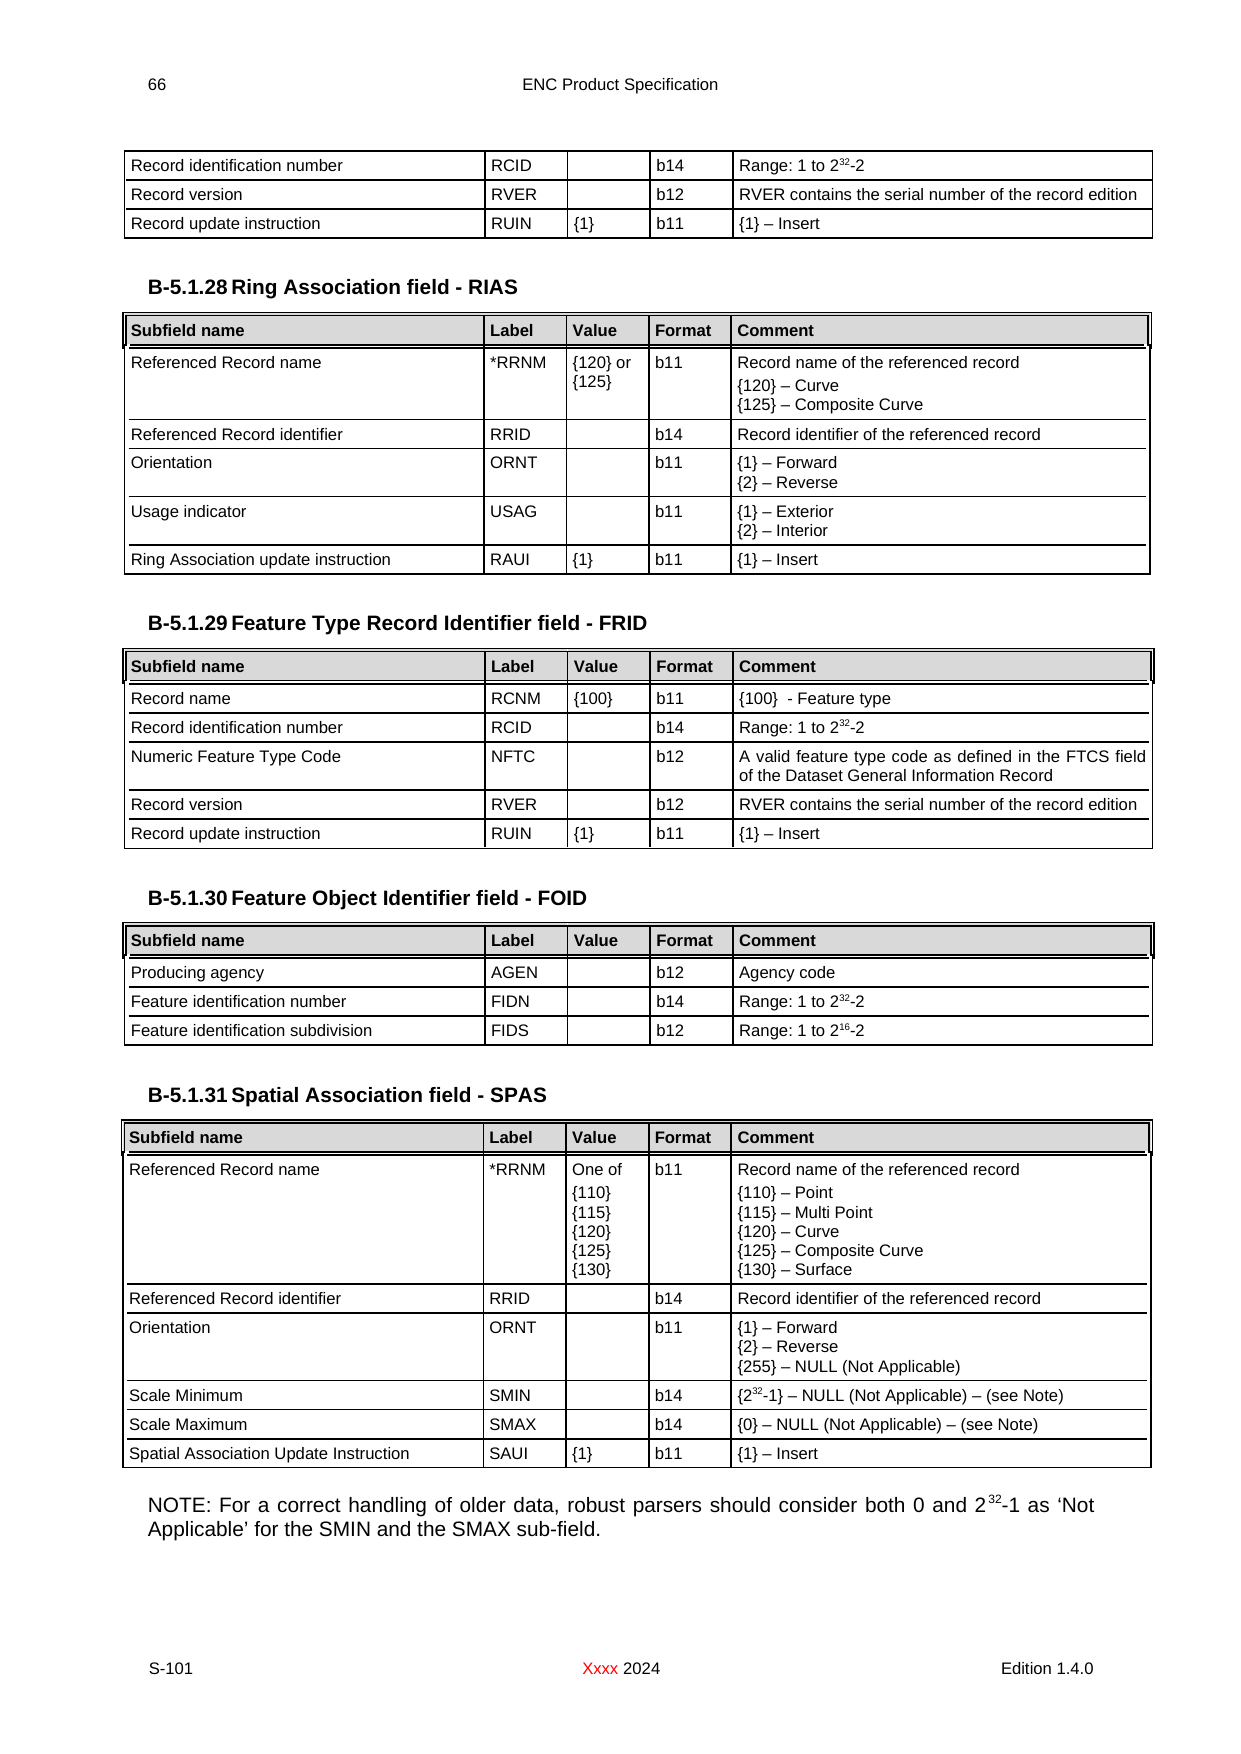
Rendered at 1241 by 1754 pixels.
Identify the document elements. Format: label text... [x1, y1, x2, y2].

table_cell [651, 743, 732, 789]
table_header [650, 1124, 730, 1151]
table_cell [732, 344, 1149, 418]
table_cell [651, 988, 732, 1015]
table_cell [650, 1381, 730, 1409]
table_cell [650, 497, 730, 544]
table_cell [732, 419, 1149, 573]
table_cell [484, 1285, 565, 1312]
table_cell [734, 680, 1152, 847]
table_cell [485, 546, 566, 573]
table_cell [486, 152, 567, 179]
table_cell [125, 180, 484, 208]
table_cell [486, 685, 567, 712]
list Spatial Association field - SPAS [148, 1082, 1094, 1106]
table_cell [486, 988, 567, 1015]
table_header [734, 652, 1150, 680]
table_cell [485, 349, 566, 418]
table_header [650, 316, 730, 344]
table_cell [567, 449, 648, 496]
list Feature Type Record Identifier field - FRID [148, 611, 1094, 635]
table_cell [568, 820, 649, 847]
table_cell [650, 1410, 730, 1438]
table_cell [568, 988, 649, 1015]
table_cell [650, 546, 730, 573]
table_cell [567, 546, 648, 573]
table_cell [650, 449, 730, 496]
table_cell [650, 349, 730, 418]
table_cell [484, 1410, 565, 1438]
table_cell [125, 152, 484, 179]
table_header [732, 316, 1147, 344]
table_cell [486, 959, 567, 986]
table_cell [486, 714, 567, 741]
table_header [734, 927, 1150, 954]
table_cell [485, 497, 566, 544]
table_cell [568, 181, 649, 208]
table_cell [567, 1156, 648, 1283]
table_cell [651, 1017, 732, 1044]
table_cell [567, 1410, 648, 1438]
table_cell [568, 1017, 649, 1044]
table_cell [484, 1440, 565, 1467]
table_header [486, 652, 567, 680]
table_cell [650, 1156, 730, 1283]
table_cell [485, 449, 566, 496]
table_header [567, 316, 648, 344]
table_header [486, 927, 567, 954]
list Ring Association field - RIAS [148, 275, 1094, 299]
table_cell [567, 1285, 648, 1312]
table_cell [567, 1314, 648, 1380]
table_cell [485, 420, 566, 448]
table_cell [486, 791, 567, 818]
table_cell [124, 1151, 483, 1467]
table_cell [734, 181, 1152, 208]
text NOTE: For a correct handling of older data, robust parsers should consider both 0 and 232-1 as ‘Not Applicable’ for the SMIN and the SMAX sub-field. [148, 1492, 1094, 1540]
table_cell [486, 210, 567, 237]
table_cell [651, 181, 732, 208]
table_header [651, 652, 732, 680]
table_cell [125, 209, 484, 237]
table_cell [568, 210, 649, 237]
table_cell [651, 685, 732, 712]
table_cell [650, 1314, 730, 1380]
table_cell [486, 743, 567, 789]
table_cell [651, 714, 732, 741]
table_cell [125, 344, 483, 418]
list Feature Object Identifier field - FOID [148, 885, 1094, 909]
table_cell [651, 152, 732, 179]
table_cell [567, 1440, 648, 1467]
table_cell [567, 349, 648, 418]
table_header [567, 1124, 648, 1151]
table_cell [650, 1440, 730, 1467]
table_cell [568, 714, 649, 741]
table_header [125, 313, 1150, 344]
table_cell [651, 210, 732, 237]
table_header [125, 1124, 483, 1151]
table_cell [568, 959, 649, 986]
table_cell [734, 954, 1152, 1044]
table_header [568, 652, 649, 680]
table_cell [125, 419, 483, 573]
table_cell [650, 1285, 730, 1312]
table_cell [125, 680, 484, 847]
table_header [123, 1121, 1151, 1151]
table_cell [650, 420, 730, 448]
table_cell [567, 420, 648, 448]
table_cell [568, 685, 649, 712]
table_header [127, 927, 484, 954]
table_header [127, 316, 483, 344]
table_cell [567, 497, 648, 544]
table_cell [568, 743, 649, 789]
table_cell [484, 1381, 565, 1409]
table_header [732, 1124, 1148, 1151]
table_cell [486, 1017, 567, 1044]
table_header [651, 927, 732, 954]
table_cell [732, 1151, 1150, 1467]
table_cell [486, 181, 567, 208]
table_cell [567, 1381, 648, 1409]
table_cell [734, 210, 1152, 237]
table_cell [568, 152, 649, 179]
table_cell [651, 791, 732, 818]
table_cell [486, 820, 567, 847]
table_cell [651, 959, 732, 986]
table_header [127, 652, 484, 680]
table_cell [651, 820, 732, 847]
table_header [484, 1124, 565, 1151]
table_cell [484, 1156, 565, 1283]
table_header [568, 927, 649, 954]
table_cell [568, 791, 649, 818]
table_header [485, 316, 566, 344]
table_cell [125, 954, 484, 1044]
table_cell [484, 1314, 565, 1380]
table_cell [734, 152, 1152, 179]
